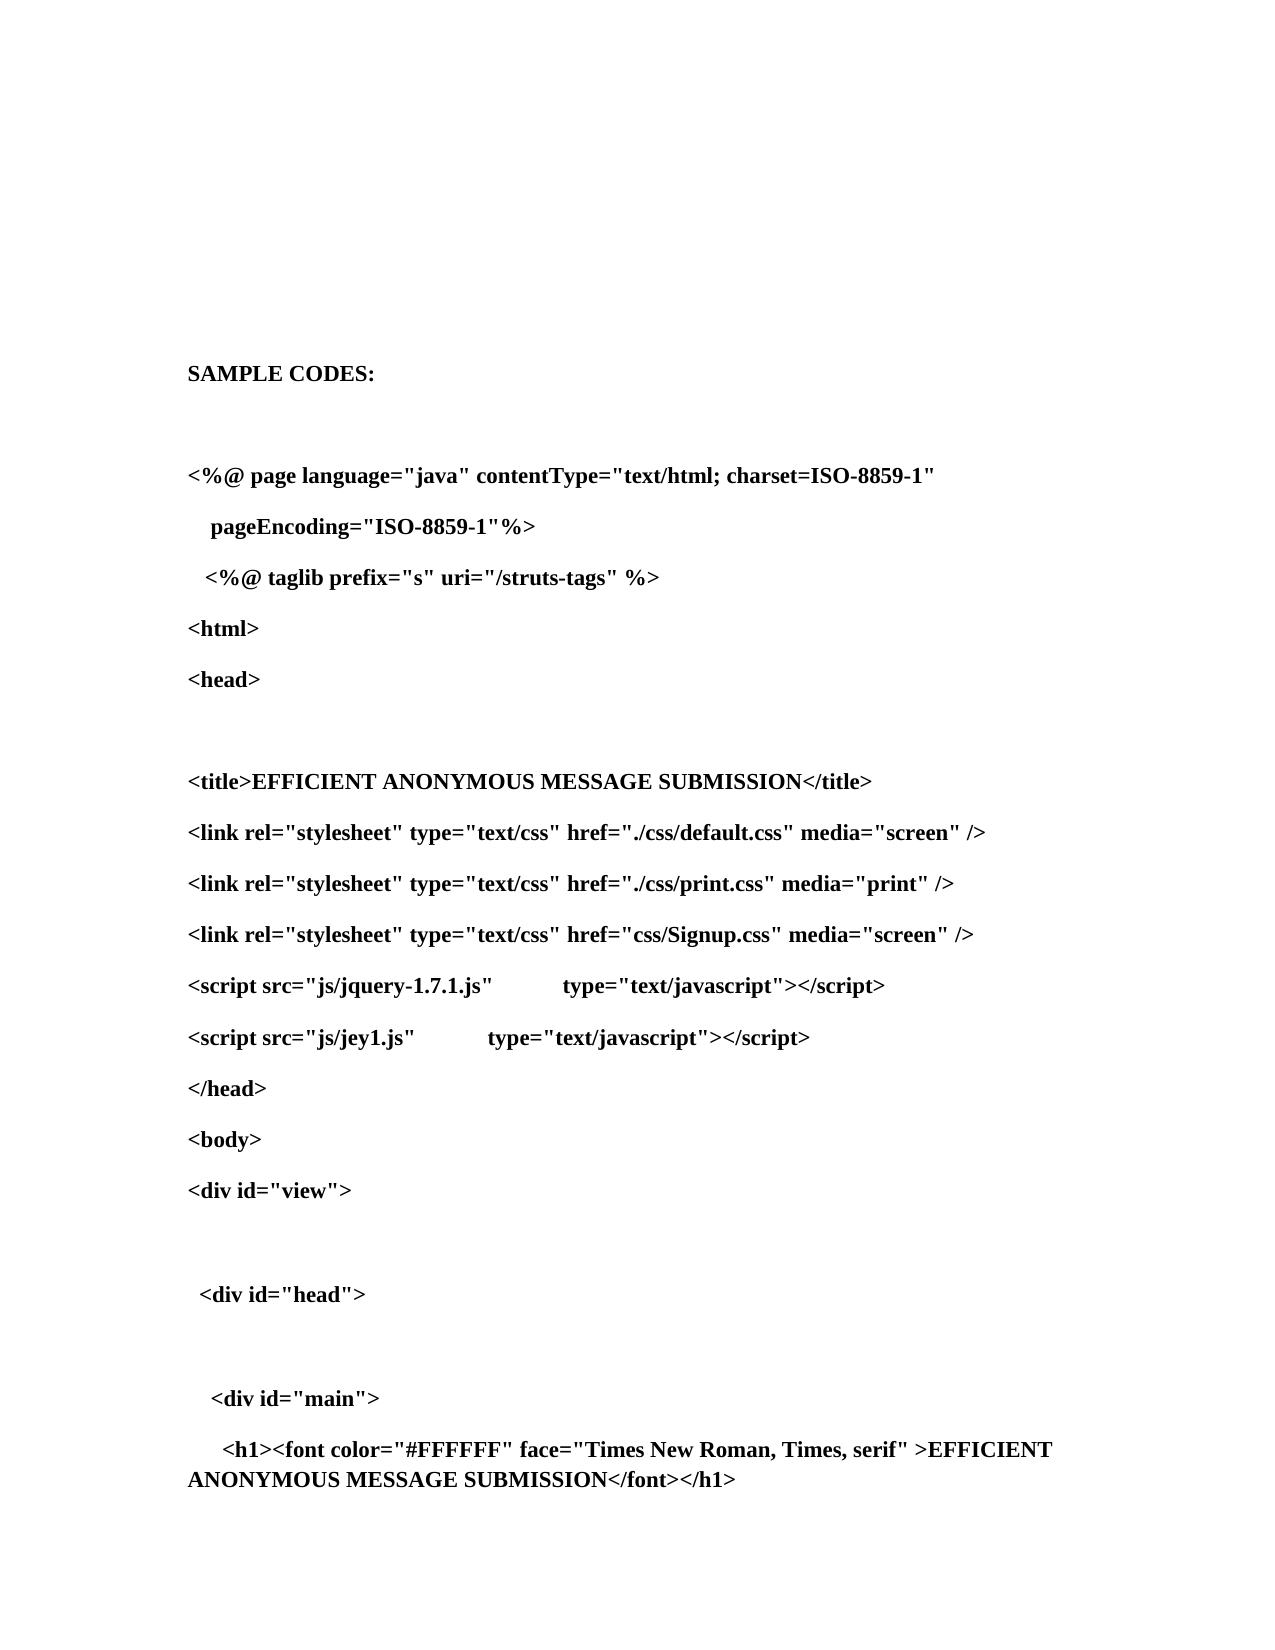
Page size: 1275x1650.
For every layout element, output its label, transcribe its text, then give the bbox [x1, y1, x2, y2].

text <link rel="stylesheet" type="text/css" href="css/Signup.css" media="screen" /> [187, 922, 1087, 948]
text <link rel="stylesheet" type="text/css" href="./css/default.css" media="screen" /> [187, 819, 1087, 846]
text <%@ taglib prefix="s" uri="/struts-tags" %> [187, 564, 1087, 591]
text SAMPLE CODES: [187, 360, 1087, 386]
text <h1><font color="#FFFFFF" face="Times New Roman, Times, serif" >EFFICIENT ANONYMOUS MESSAGE SUBMISSION</font></h1> [187, 1436, 1087, 1492]
text </head> [187, 1075, 1087, 1101]
text <div id="main"> [187, 1385, 1087, 1411]
text <html> [187, 615, 1087, 642]
text <head> [187, 666, 1087, 693]
text <script src="js/jey1.js" type="text/javascript"></script> [187, 1024, 1087, 1050]
text <div id="head"> [187, 1281, 1087, 1307]
text <%@ page language="java" contentType="text/html; charset=ISO-8859-1" [187, 462, 1087, 488]
text <link rel="stylesheet" type="text/css" href="./css/print.css" media="print" /> [187, 871, 1087, 897]
text <div id="view"> [187, 1177, 1087, 1203]
text <title>EFFICIENT ANONYMOUS MESSAGE SUBMISSION</title> [187, 768, 1087, 795]
text pageEncoding="ISO-8859-1"%> [187, 513, 1087, 539]
text <body> [187, 1126, 1087, 1152]
text <script src="js/jquery-1.7.1.js" type="text/javascript"></script> [187, 973, 1087, 999]
